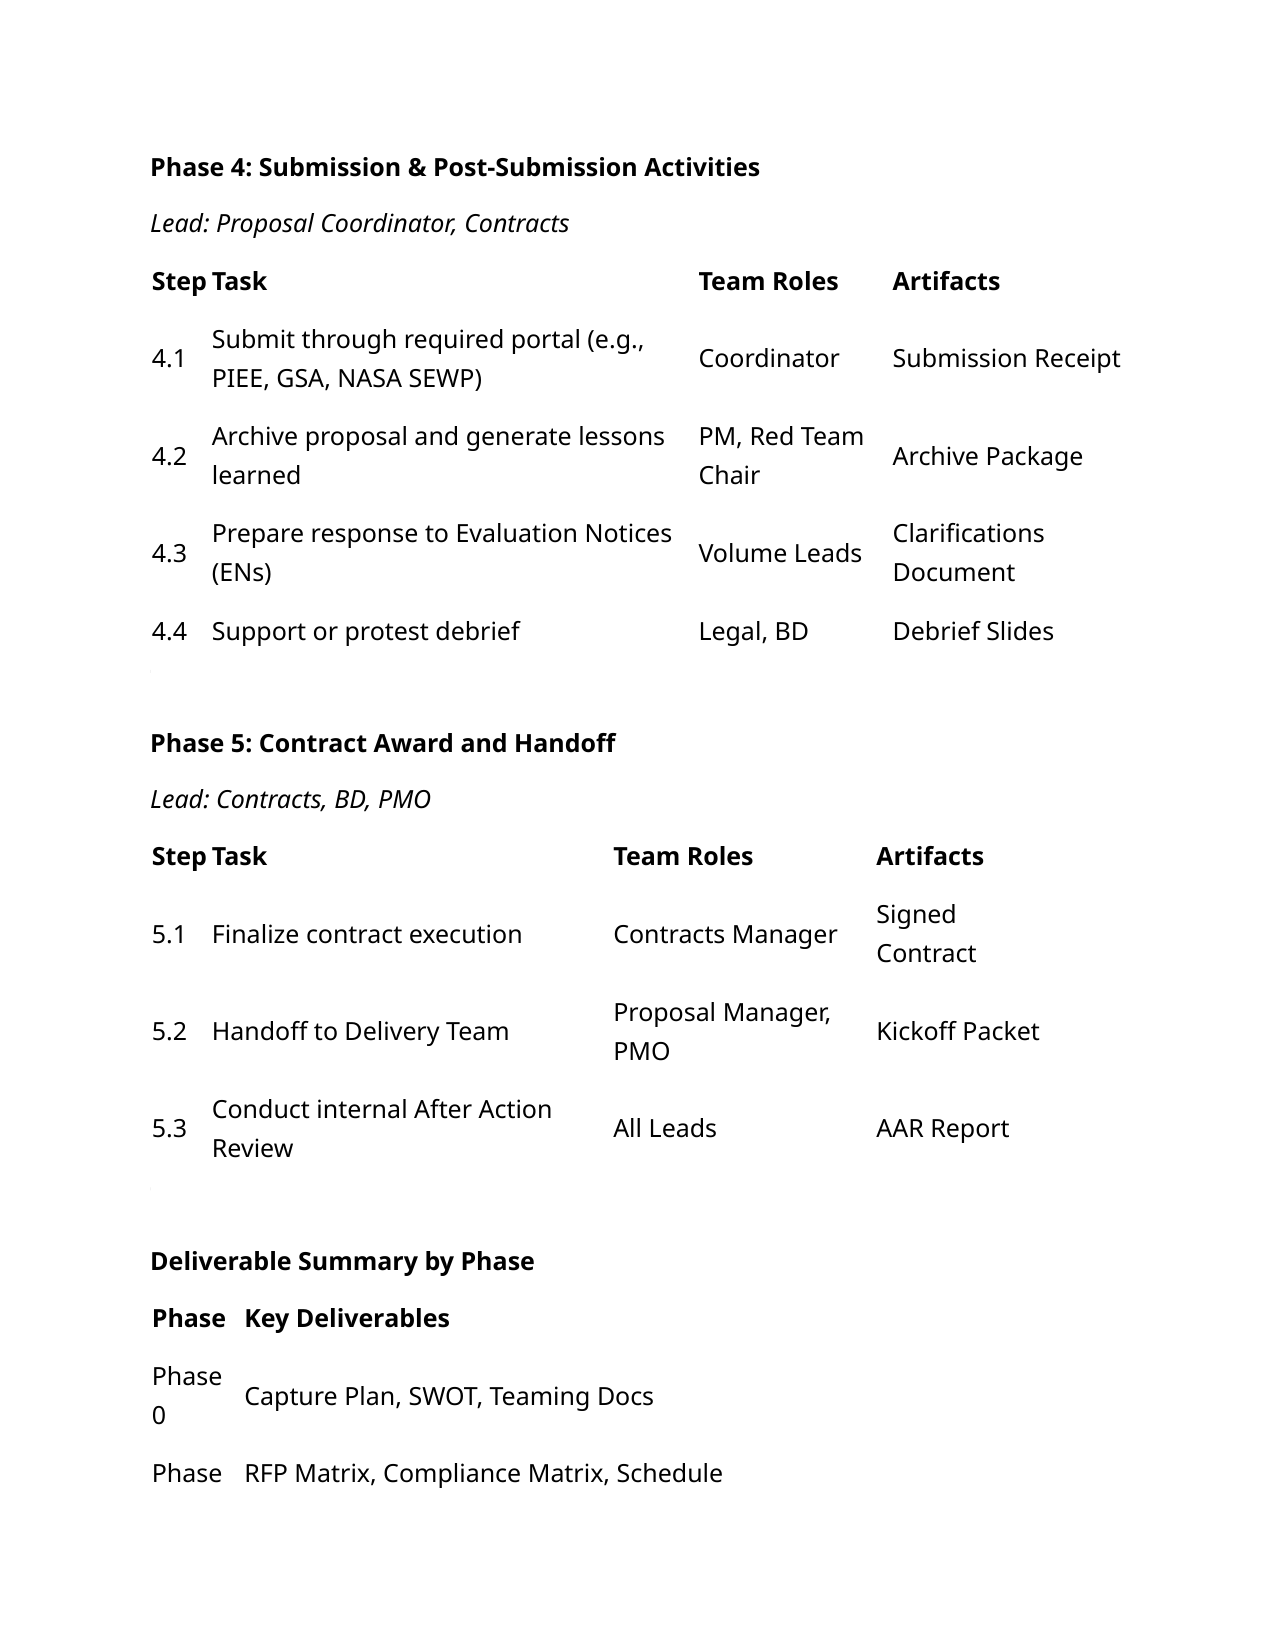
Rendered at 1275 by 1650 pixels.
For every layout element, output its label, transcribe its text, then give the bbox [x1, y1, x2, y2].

table_cell Archive proposal and generate lessons learned [210, 417, 697, 514]
table_cell Contracts Manager [612, 895, 874, 993]
table_header Task [210, 262, 697, 320]
table_cell Support or protest debrief [210, 612, 697, 670]
table_cell Archive Package [891, 417, 1125, 514]
table_cell 4.1 [150, 320, 210, 417]
table_cell Coordinator [697, 320, 891, 417]
text Lead: Proposal Coordinator, Contracts [150, 206, 1125, 240]
table_header Step [150, 837, 210, 895]
table_cell Kickoff Packet [875, 993, 1056, 1090]
text Phase 5: Contract Award and Handoff [150, 726, 1125, 760]
table_cell Finalize contract execution [210, 895, 612, 993]
table_cell Proposal Manager, PMO [612, 993, 874, 1090]
table_cell RFP Matrix, Compliance Matrix, Schedule [243, 1454, 833, 1492]
table_header Step [150, 262, 210, 320]
table_cell Debrief Slides [891, 612, 1125, 670]
table_cell Phase 0 [150, 1357, 243, 1454]
table_cell 4.3 [150, 514, 210, 612]
table_header Key Deliverables [243, 1299, 833, 1357]
table_cell 5.3 [150, 1090, 210, 1187]
table_cell Capture Plan, SWOT, Teaming Docs [243, 1357, 833, 1454]
text Deliverable Summary by Phase [150, 1243, 1125, 1277]
text Lead: Contracts, BD, PMO [150, 781, 1125, 816]
table_cell AAR Report [875, 1090, 1056, 1187]
table_cell All Leads [612, 1090, 874, 1187]
table_cell Volume Leads [697, 514, 891, 612]
table_cell Phase 1 [150, 1454, 243, 1492]
table_header Team Roles [612, 837, 874, 895]
table_cell 4.4 [150, 612, 210, 670]
table_header Team Roles [697, 262, 891, 320]
table_cell Handoff to Delivery Team [210, 993, 612, 1090]
table_header Artifacts [875, 837, 1056, 895]
table_cell Prepare response to Evaluation Notices (ENs) [210, 514, 697, 612]
table_cell Legal, BD [697, 612, 891, 670]
table_cell 5.2 [150, 993, 210, 1090]
table_cell 5.1 [150, 895, 210, 993]
table_cell PM, Red Team Chair [697, 417, 891, 514]
table_cell Conduct internal After Action Review [210, 1090, 612, 1187]
table_header Phase [150, 1299, 243, 1357]
table_header Artifacts [891, 262, 1125, 320]
text Phase 4: Submission & Post-Submission Activities [150, 150, 1125, 184]
table_header Task [210, 837, 612, 895]
table_cell Submit through required portal (e.g., PIEE, GSA, NASA SEWP) [210, 320, 697, 417]
table_cell Submission Receipt [891, 320, 1125, 417]
table_cell Signed Contract [875, 895, 1056, 993]
table_cell 4.2 [150, 417, 210, 514]
table_cell Clarifications Document [891, 514, 1125, 612]
